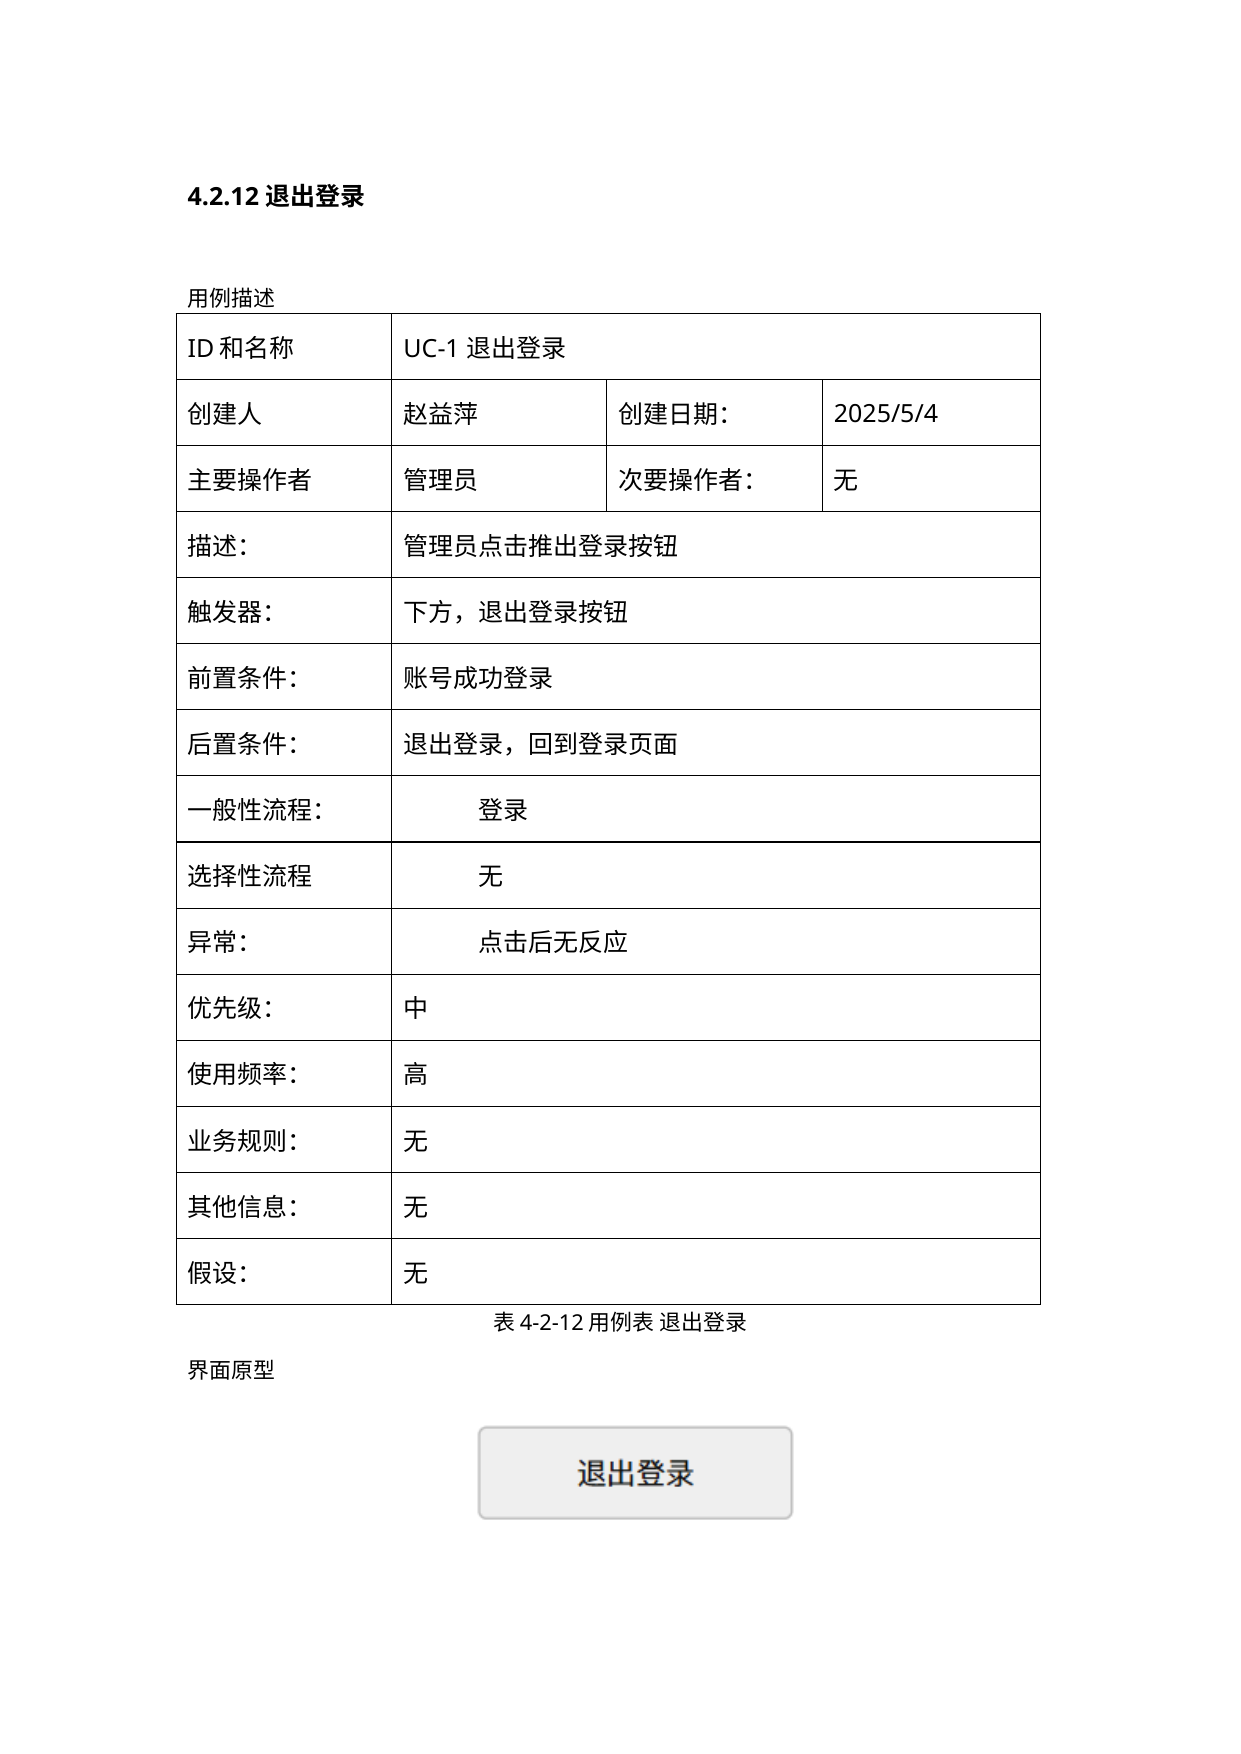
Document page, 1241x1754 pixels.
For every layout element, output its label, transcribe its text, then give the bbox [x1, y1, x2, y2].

table_cell 管理员点击推出登录按钮 [392, 512, 1040, 577]
subtitle 4.2.12 退出登录 [187, 162, 1053, 227]
table_cell 次要操作者： [607, 446, 822, 511]
table_cell 赵益萍 [392, 380, 606, 445]
table_cell 管理员 [392, 446, 606, 511]
table_cell 选择性流程 [177, 843, 391, 907]
table_cell 创建日期： [607, 380, 822, 445]
table_cell 2025/5/4 [823, 380, 1040, 445]
text 表4-2-12用例表 退出登录 [187, 1305, 1053, 1337]
table_header UC-1 退出登录 [392, 314, 1040, 379]
table_cell 账号成功登录 [392, 644, 1040, 709]
table_cell 后置条件： [177, 710, 391, 775]
table_cell 其他信息： [177, 1173, 391, 1238]
table_cell 前置条件： [177, 644, 391, 709]
table_cell 异常： [177, 909, 391, 973]
table_cell 创建人 [177, 380, 391, 445]
table_cell 假设： [177, 1239, 391, 1304]
picture [362, 1385, 999, 1545]
table_cell 无 [392, 1173, 1040, 1238]
list 界面原型 [187, 1353, 1053, 1386]
table_header ID和名称 [177, 314, 391, 379]
table_cell 主要操作者 [177, 446, 391, 511]
table_cell 无 [392, 1239, 1040, 1304]
table_cell 高 [392, 1041, 1040, 1106]
table_cell 下方，退出登录按钮 [392, 578, 1040, 643]
table_cell 中 [392, 975, 1040, 1039]
table_cell 描述： [177, 512, 391, 577]
table_cell 无 [823, 446, 1040, 511]
table_cell 触发器： [177, 578, 391, 643]
table_cell 一般性流程： [177, 776, 391, 841]
table_cell 业务规则： [177, 1107, 391, 1172]
table_cell 无 [392, 843, 1040, 907]
table_cell 优先级： [177, 975, 391, 1039]
table_cell 点击后无反应 [392, 909, 1040, 973]
table_cell 退出登录，回到登录页面 [392, 710, 1040, 775]
table_cell 使用频率： [177, 1041, 391, 1106]
table_cell 无 [392, 1107, 1040, 1172]
table_cell 登录 [392, 776, 1040, 841]
list 用例描述 [187, 281, 1053, 313]
